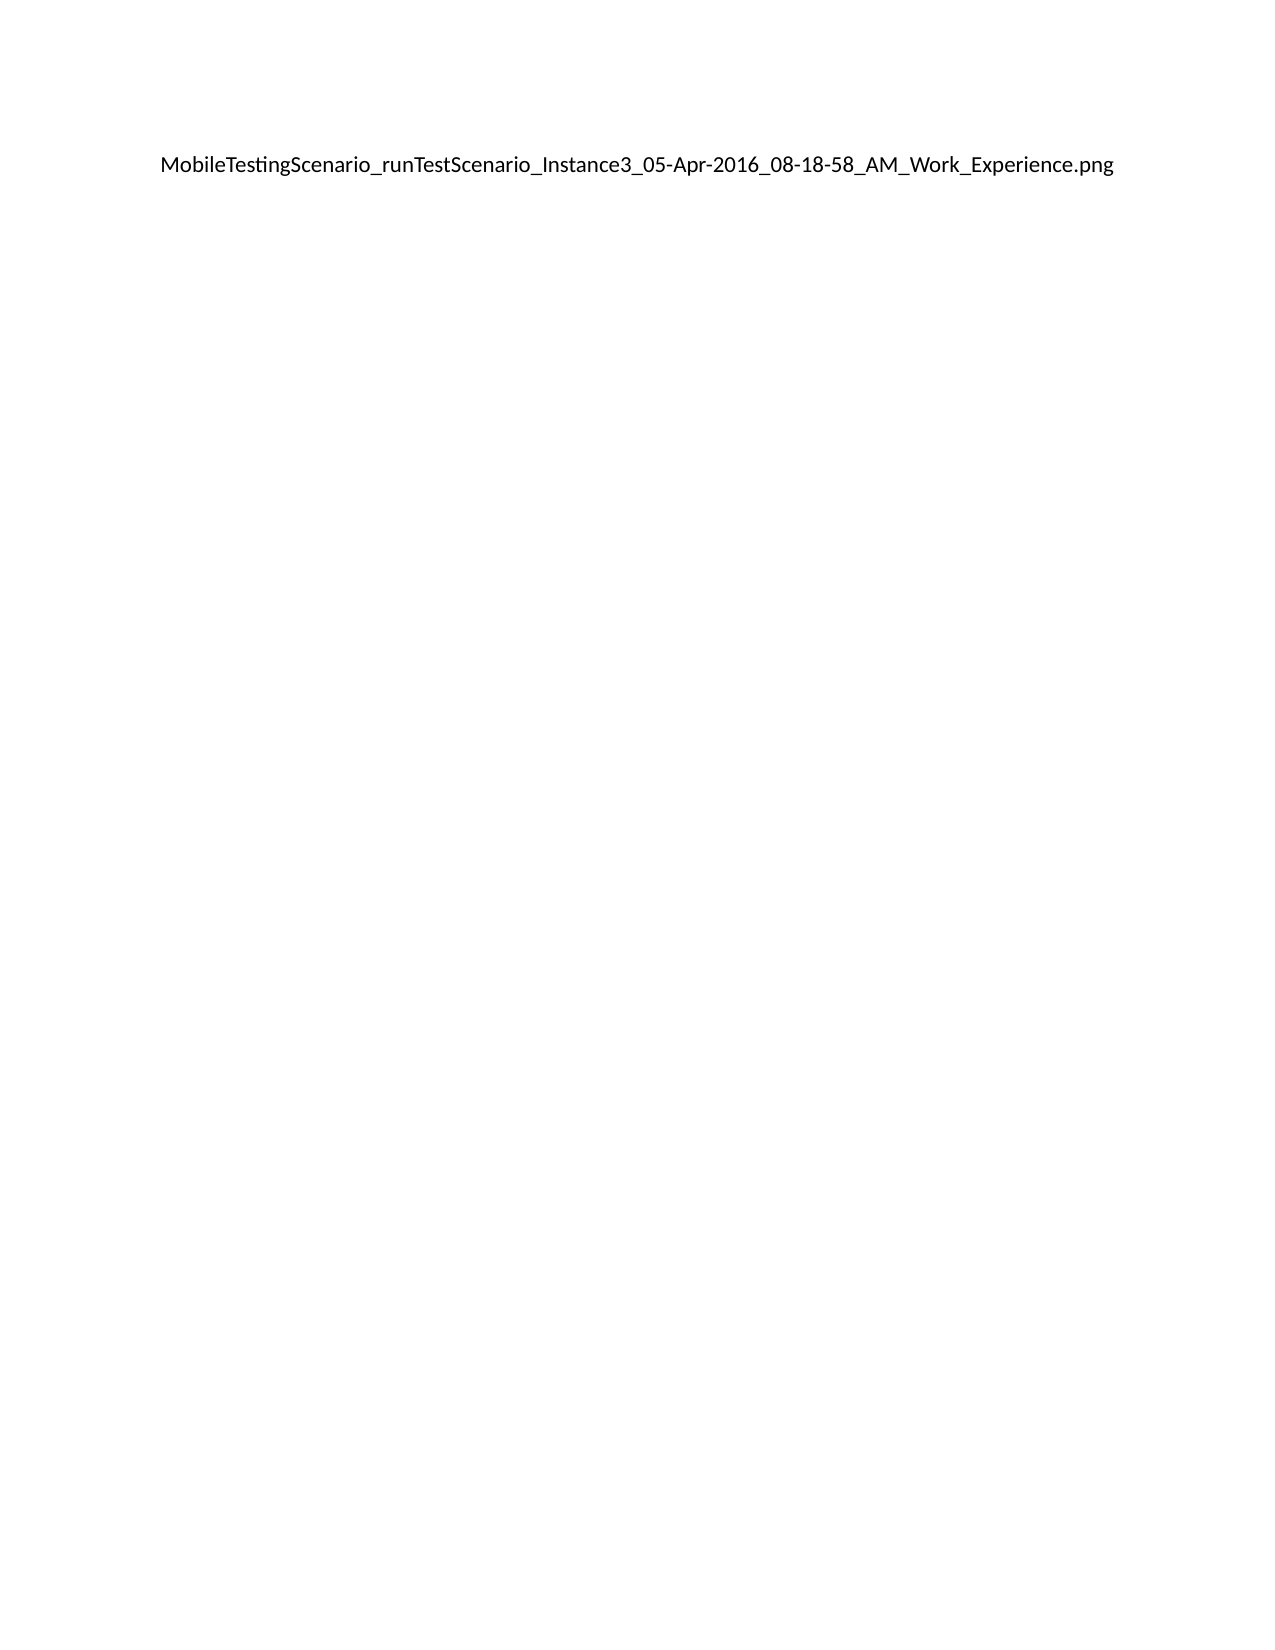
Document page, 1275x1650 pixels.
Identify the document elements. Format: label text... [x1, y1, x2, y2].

text MobileTestingScenario_runTestScenario_Instance3_05-Apr-2016_08-18-58_AM_Work_Experience.png [150, 150, 1125, 218]
